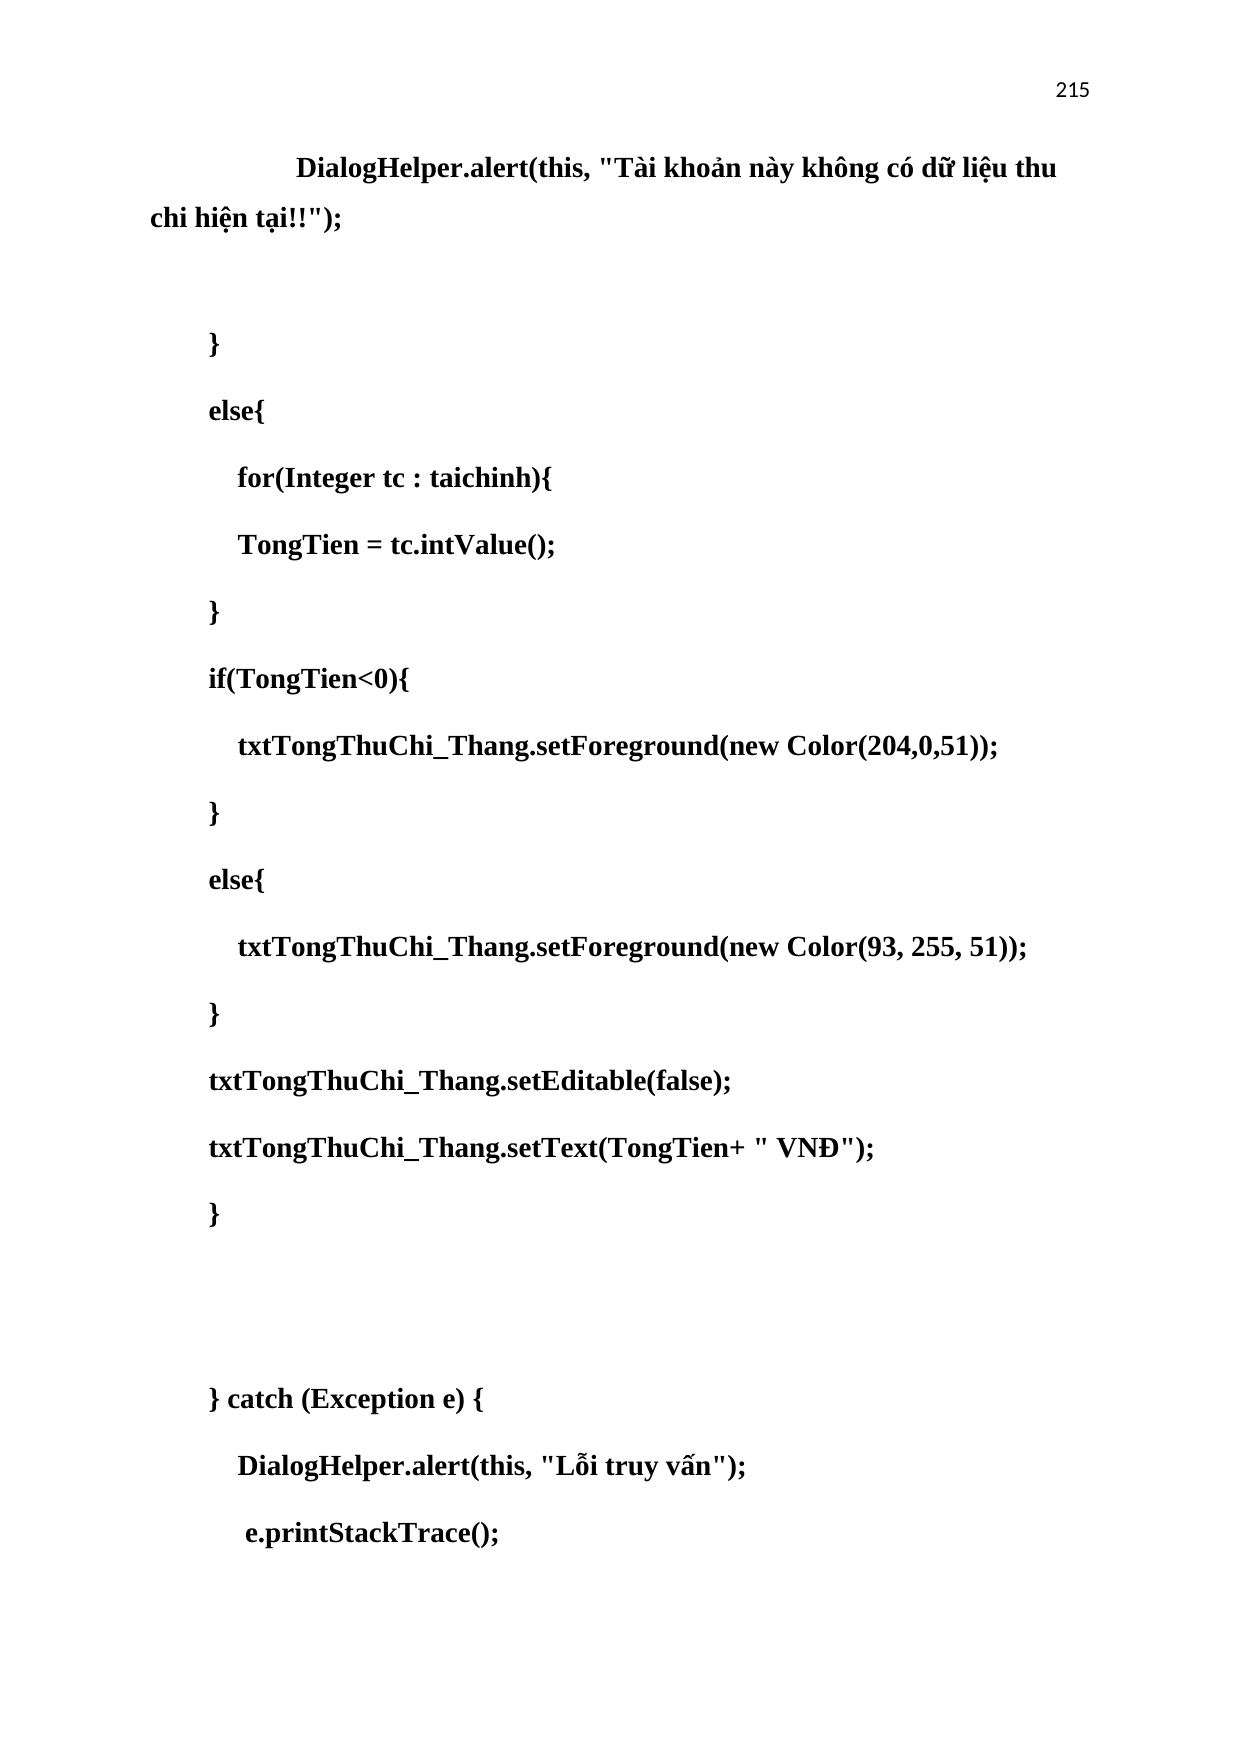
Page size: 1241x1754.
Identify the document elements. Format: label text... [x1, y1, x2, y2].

text DialogHelper.alert(this, "Lỗi truy vấn"); [150, 1448, 1090, 1481]
text else{ [150, 393, 1090, 426]
text txtTongThuChi_Thang.setForeground(new Color(204,0,51)); [150, 728, 1090, 761]
text } [150, 996, 1090, 1029]
text } [150, 795, 1090, 828]
text for(Integer tc : taichinh){ [150, 460, 1090, 493]
text txtTongThuChi_Thang.setEditable(false); [150, 1063, 1090, 1096]
text e.printStackTrace(); [150, 1515, 1090, 1548]
text txtTongThuChi_Thang.setText(TongTien+ " VNĐ"); [150, 1130, 1090, 1163]
text TongTien = tc.intValue(); [150, 527, 1090, 560]
text } catch (Exception e) { [150, 1381, 1090, 1414]
text if(TongTien<0){ [150, 661, 1090, 694]
text } [150, 594, 1090, 627]
text txtTongThuChi_Thang.setForeground(new Color(93, 255, 51)); [150, 929, 1090, 962]
text } [150, 326, 1090, 359]
text DialogHelper.alert(this, "Tài khoản này không có dữ liệu thu chi hiện tại!!"); [150, 150, 1090, 234]
text } [150, 1197, 1090, 1230]
text else{ [150, 862, 1090, 895]
